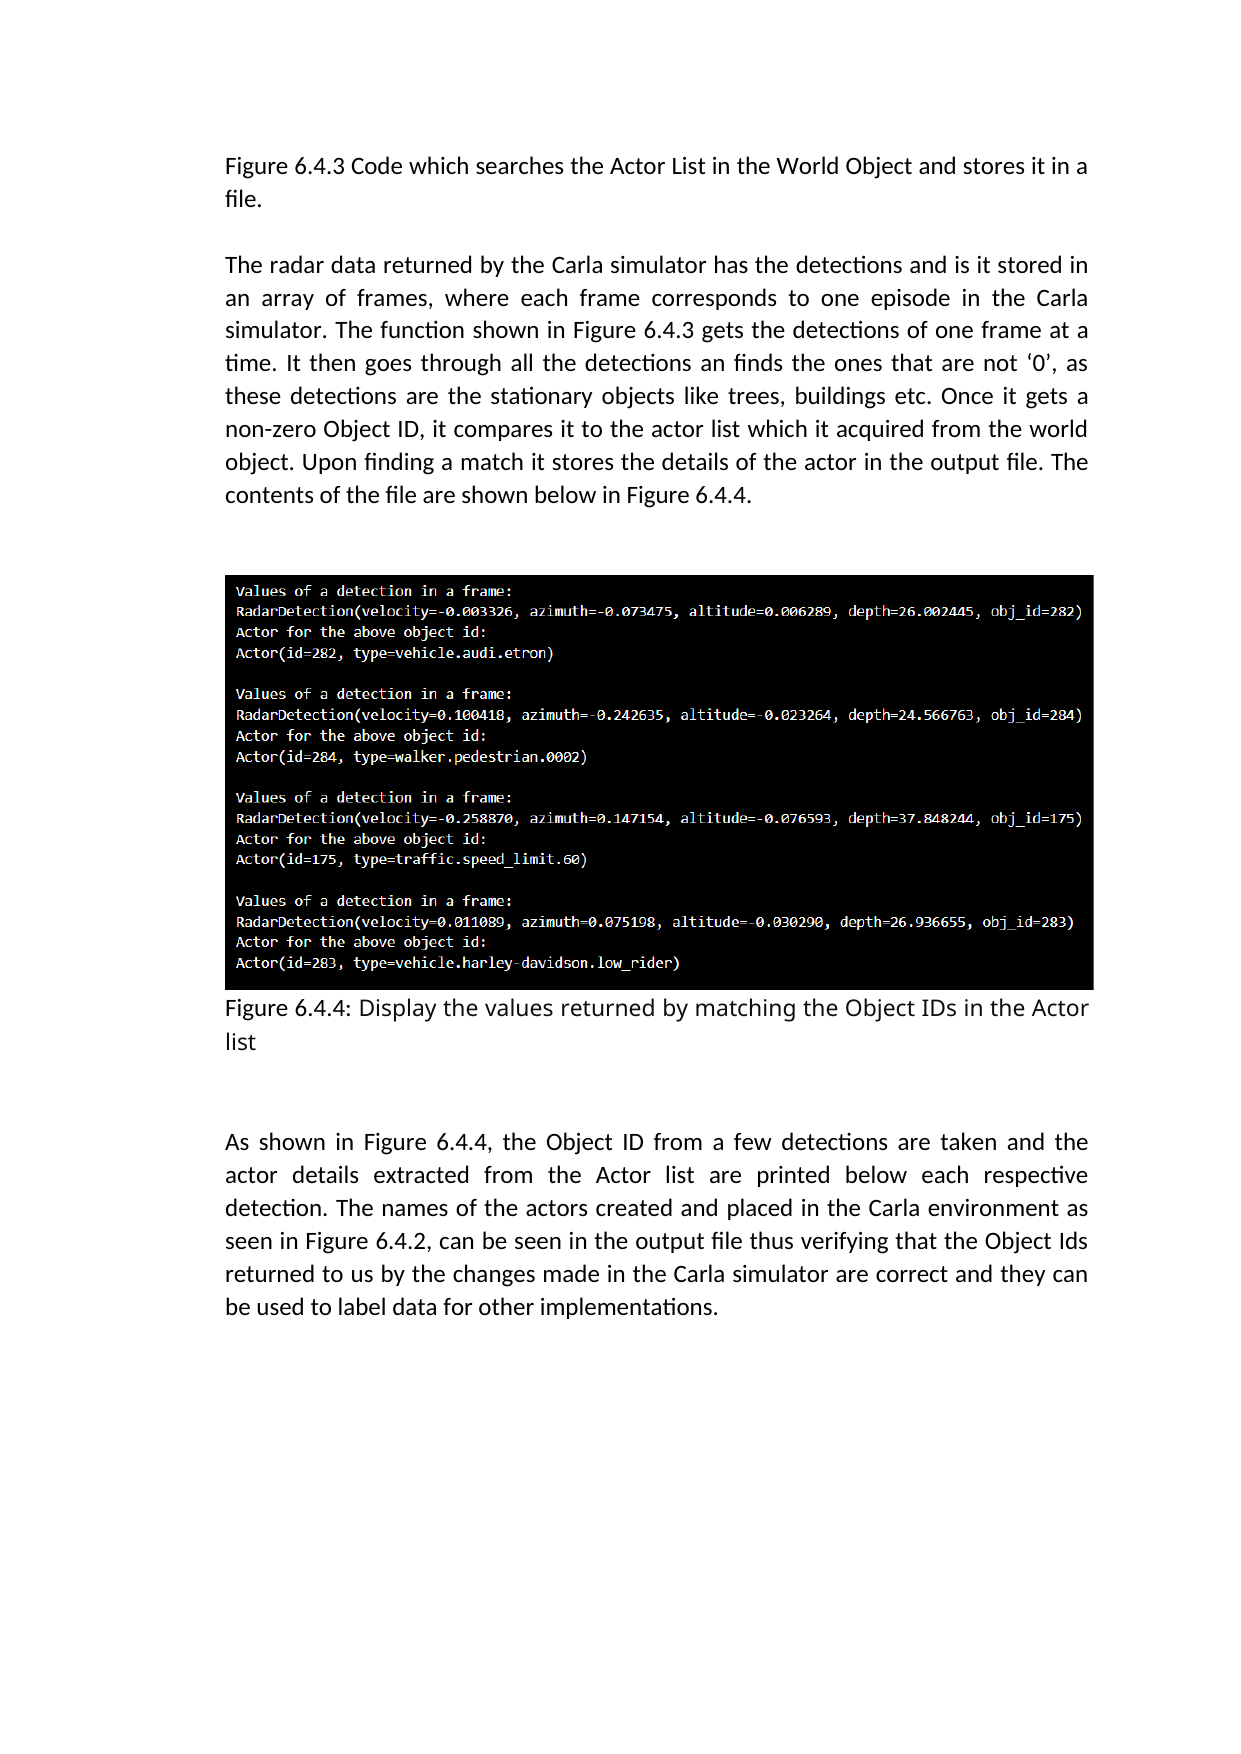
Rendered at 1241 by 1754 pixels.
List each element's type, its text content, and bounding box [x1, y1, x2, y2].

picture [225, 575, 1094, 990]
list As shown in Figure 6.4.4, the Object ID from a few detections are taken and the actor details extracted from the Actor list are printed below each respective detection. The names of the actors created and placed in the Carla environment as seen in Figure 6.4.2, can be seen in the output file thus verifying that the Object Ids returned to us by the changes made in the Carla simulator are correct and they can be used to label data for other implementations. [225, 1126, 1090, 1321]
list Figure 6.4.3 Code which searches the Actor List in the World Object and stores it in a file. [225, 150, 1090, 213]
list The radar data returned by the Carla simulator has the detections and is it stored in an array of frames, where each frame corresponds to one episode in the Carla simulator. The function shown in Figure 6.4.3 gets the detections of one frame at a time. It then goes through all the detections an finds the ones that are not ‘0’, as these detections are the stationary objects like trees, buildings etc. Once it gets a non-zero Object ID, it compares it to the actor list which it acquired from the world object. Upon finding a match it stores the details of the actor in the output file. The contents of the file are shown below in Figure 6.4.4. [225, 249, 1090, 510]
list Figure 6.4.4: Display the values ​​returned by matching the Object IDs in the Actor list [225, 992, 1090, 1057]
